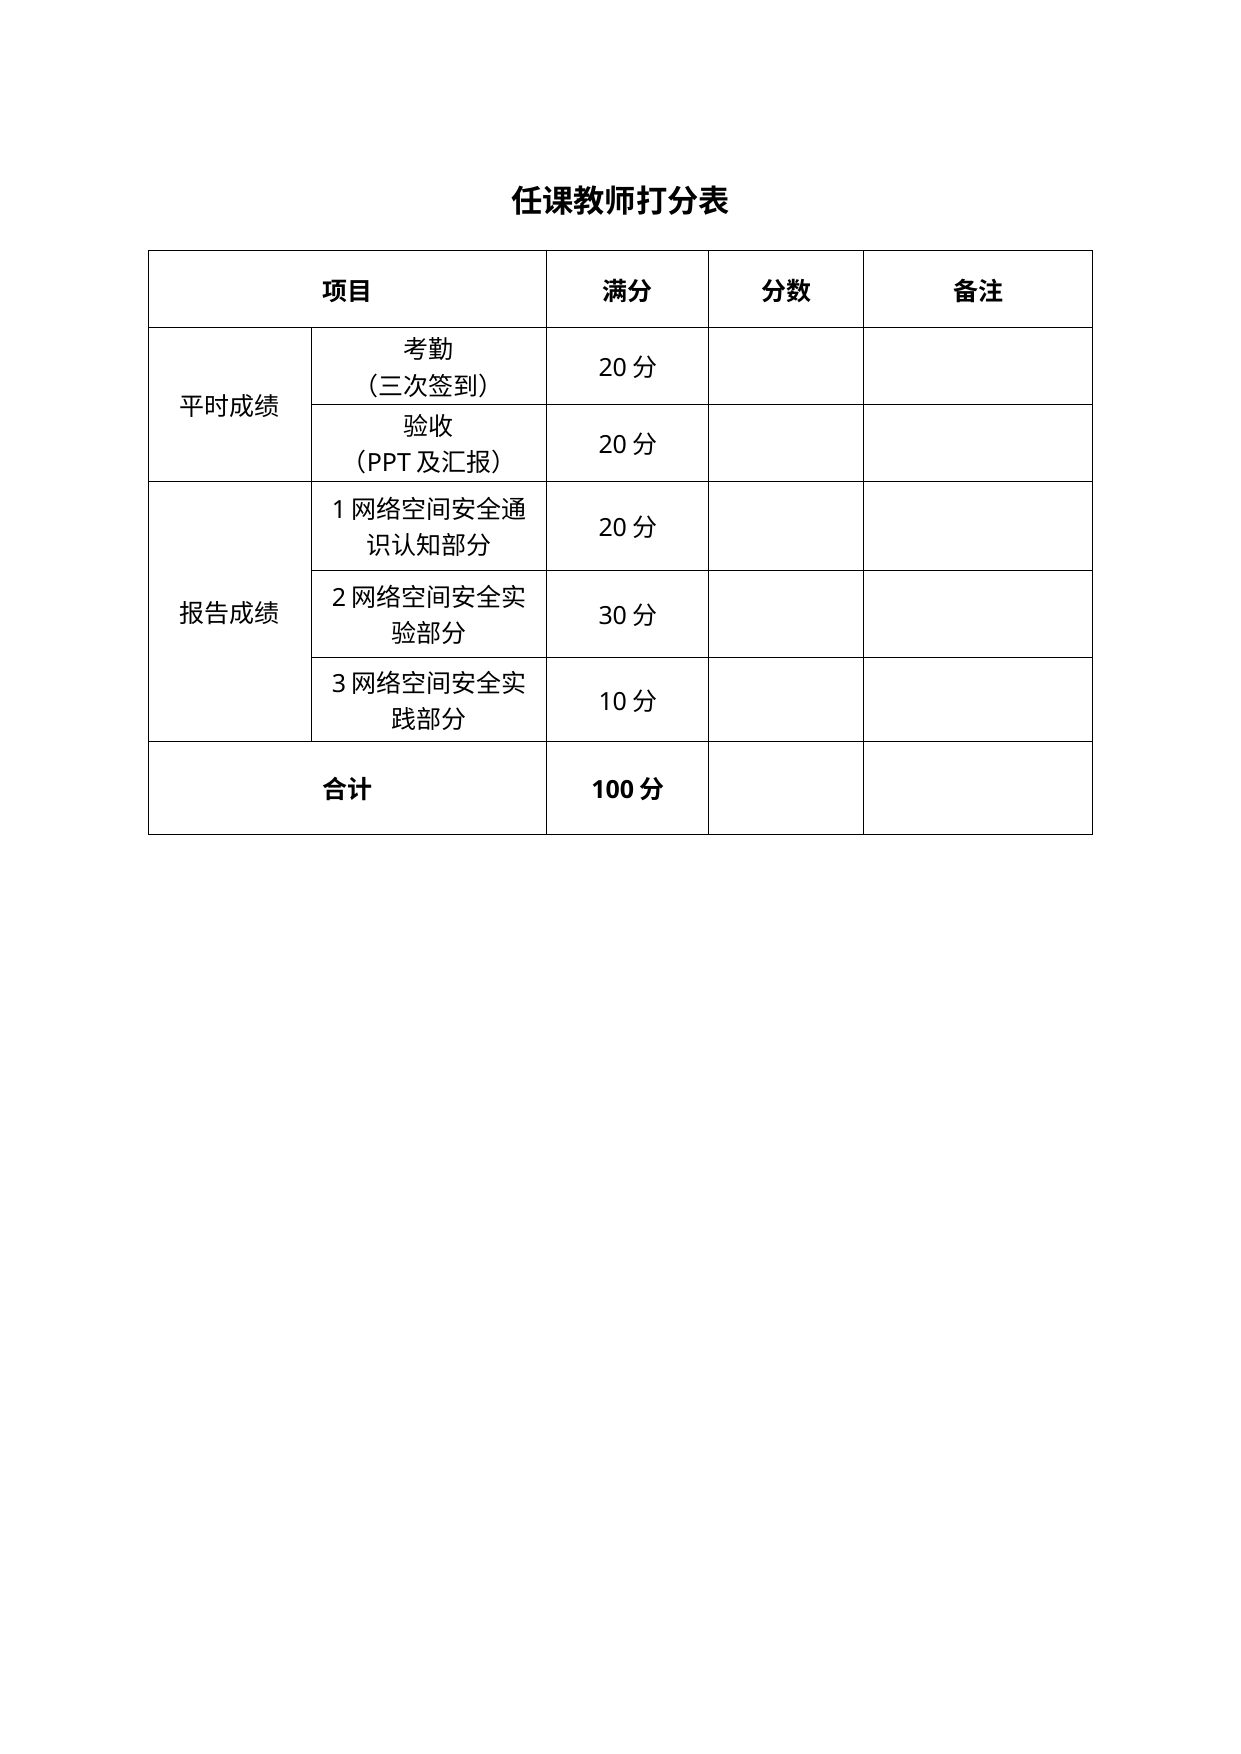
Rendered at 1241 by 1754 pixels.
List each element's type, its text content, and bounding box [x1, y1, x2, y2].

table_cell [864, 571, 1092, 657]
table_cell [864, 658, 1092, 741]
table_cell [709, 742, 863, 833]
table_cell [864, 405, 1092, 481]
table_cell 1网络空间安全通识认知部分 [312, 482, 546, 570]
table_cell 2网络空间安全实验部分 [312, 571, 546, 657]
table_cell [864, 742, 1092, 833]
table_header 项目 [149, 251, 546, 327]
table_cell [864, 328, 1092, 404]
table_cell 3网络空间安全实践部分 [312, 658, 546, 741]
table_cell [709, 328, 863, 404]
table_cell [709, 658, 863, 741]
text 任课教师打分表 [148, 176, 1092, 222]
table_cell [709, 482, 863, 570]
table_cell 100分 [547, 742, 708, 833]
table_cell [709, 405, 863, 481]
table_header 分数 [709, 251, 863, 327]
table_cell 报告成绩 [149, 482, 311, 741]
table_cell 20分 [547, 482, 708, 570]
table_cell 30分 [547, 571, 708, 657]
table_header 备注 [864, 251, 1092, 327]
table_cell 20分 [547, 328, 708, 404]
table_cell 考勤 （三次签到） [312, 328, 546, 404]
table_cell 10分 [547, 658, 708, 741]
table_cell [864, 482, 1092, 570]
table_cell 20分 [547, 405, 708, 481]
table_cell [709, 571, 863, 657]
table_cell 合计 [149, 742, 546, 833]
table_cell 平时成绩 [149, 328, 311, 481]
table_cell 验收 （PPT及汇报） [312, 405, 546, 481]
table_header 满分 [547, 251, 708, 327]
